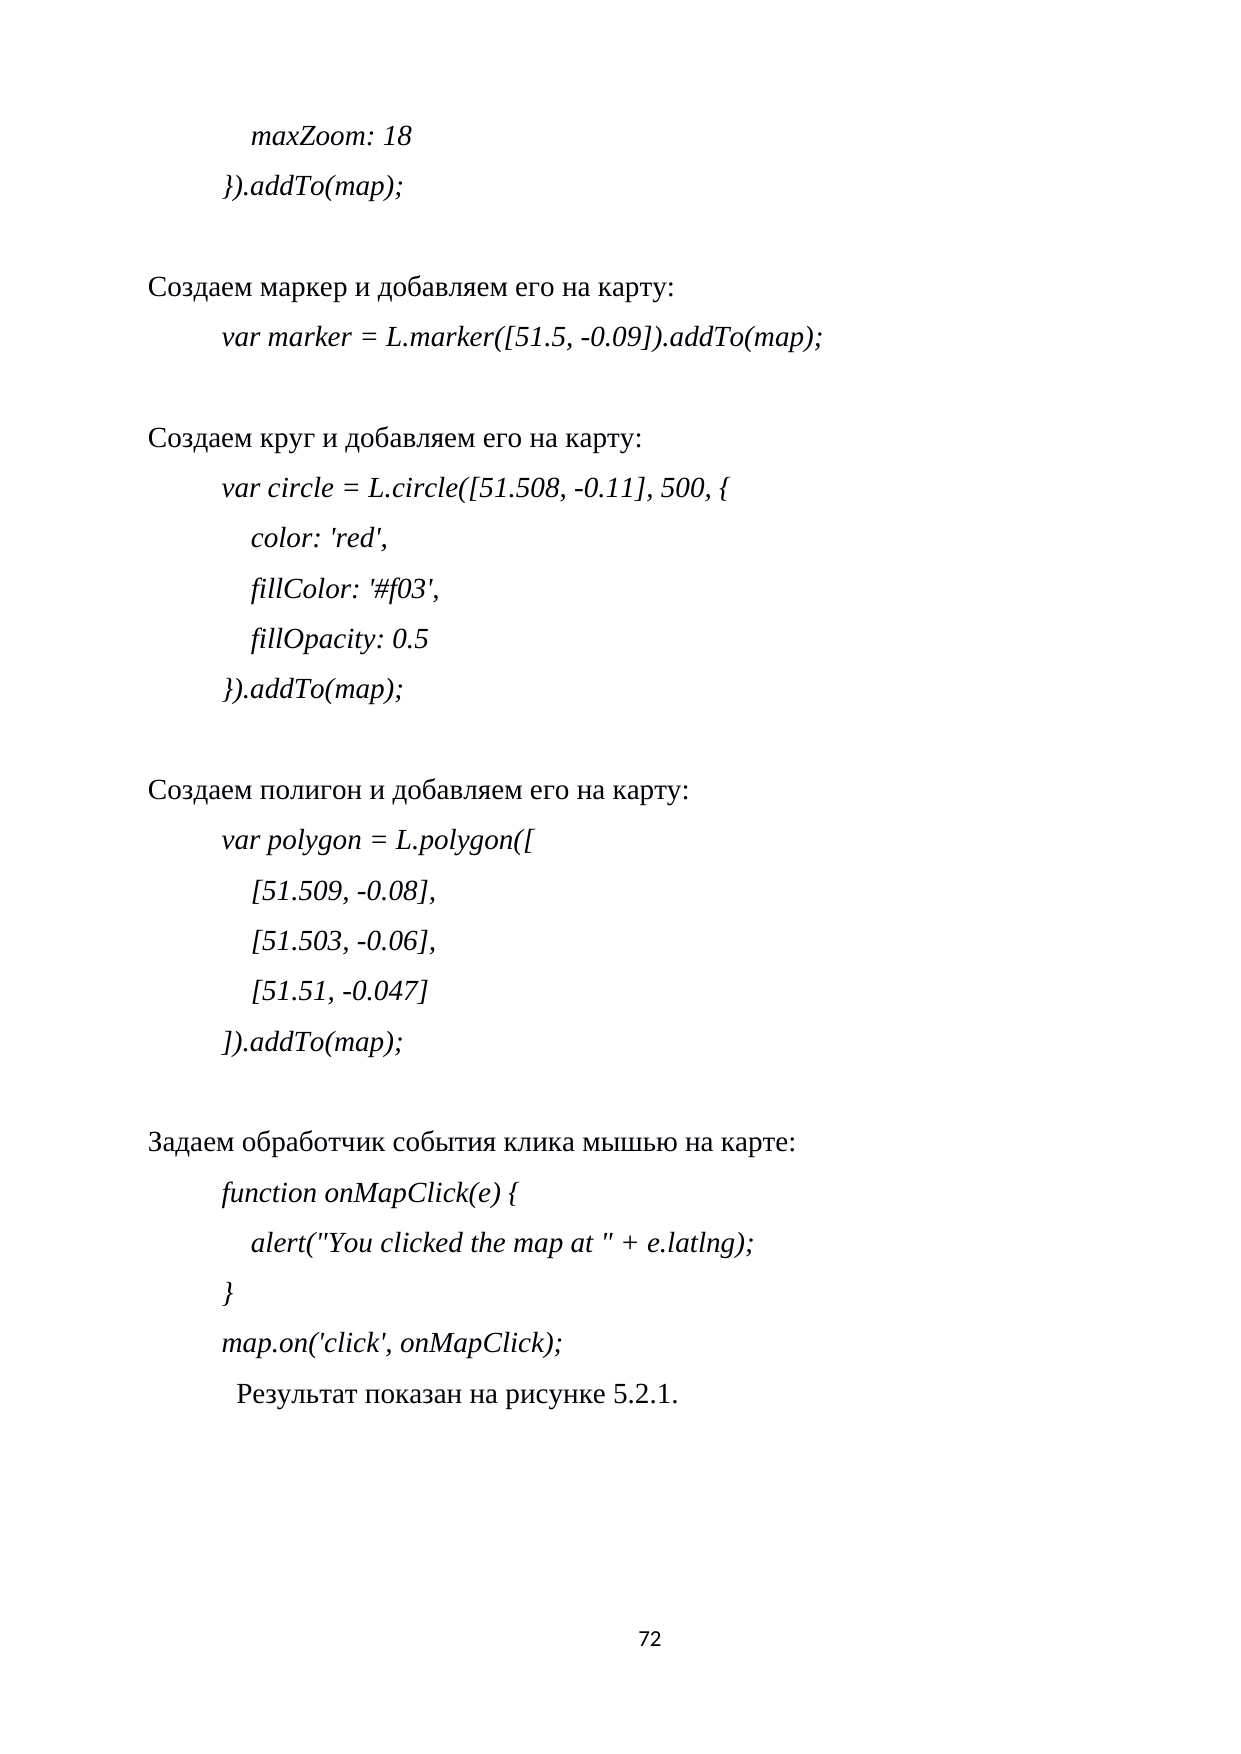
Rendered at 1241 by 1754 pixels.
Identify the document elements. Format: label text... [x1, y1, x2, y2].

text Создаем круг и добавляем его на карту: [148, 420, 1152, 453]
text fillOpacity: 0.5 [148, 621, 1152, 655]
text alert("You clicked the map at " + e.latlng); [148, 1225, 1152, 1258]
text }).addTo(map); [148, 672, 1152, 705]
text color: 'red', [148, 521, 1152, 554]
text [51.503, -0.06], [148, 923, 1152, 957]
text fillColor: '#f03', [148, 571, 1152, 604]
text Создаем маркер и добавляем его на карту: [148, 269, 1152, 303]
text function onMapClick(e) { [148, 1175, 1152, 1208]
text var circle = L.circle([51.508, -0.11], 500, { [148, 470, 1152, 504]
text map.on('click', onMapClick); [148, 1326, 1152, 1359]
text var polygon = L.polygon([ [148, 822, 1152, 856]
text ]).addTo(map); [148, 1024, 1152, 1057]
text } [148, 1275, 1152, 1309]
text [51.51, -0.047] [148, 973, 1152, 1007]
text Задаем обработчик события клика мышью на карте: [148, 1124, 1152, 1158]
text }).addTo(map); [148, 168, 1152, 202]
text Результат показан на рисунке 5.2.1. [148, 1376, 1152, 1409]
text Создаем полигон и добавляем его на карту: [148, 772, 1152, 806]
text [51.509, -0.08], [148, 873, 1152, 906]
text var marker = L.marker([51.5, -0.09]).addTo(map); [148, 319, 1152, 353]
text maxZoom: 18 [148, 118, 1152, 152]
